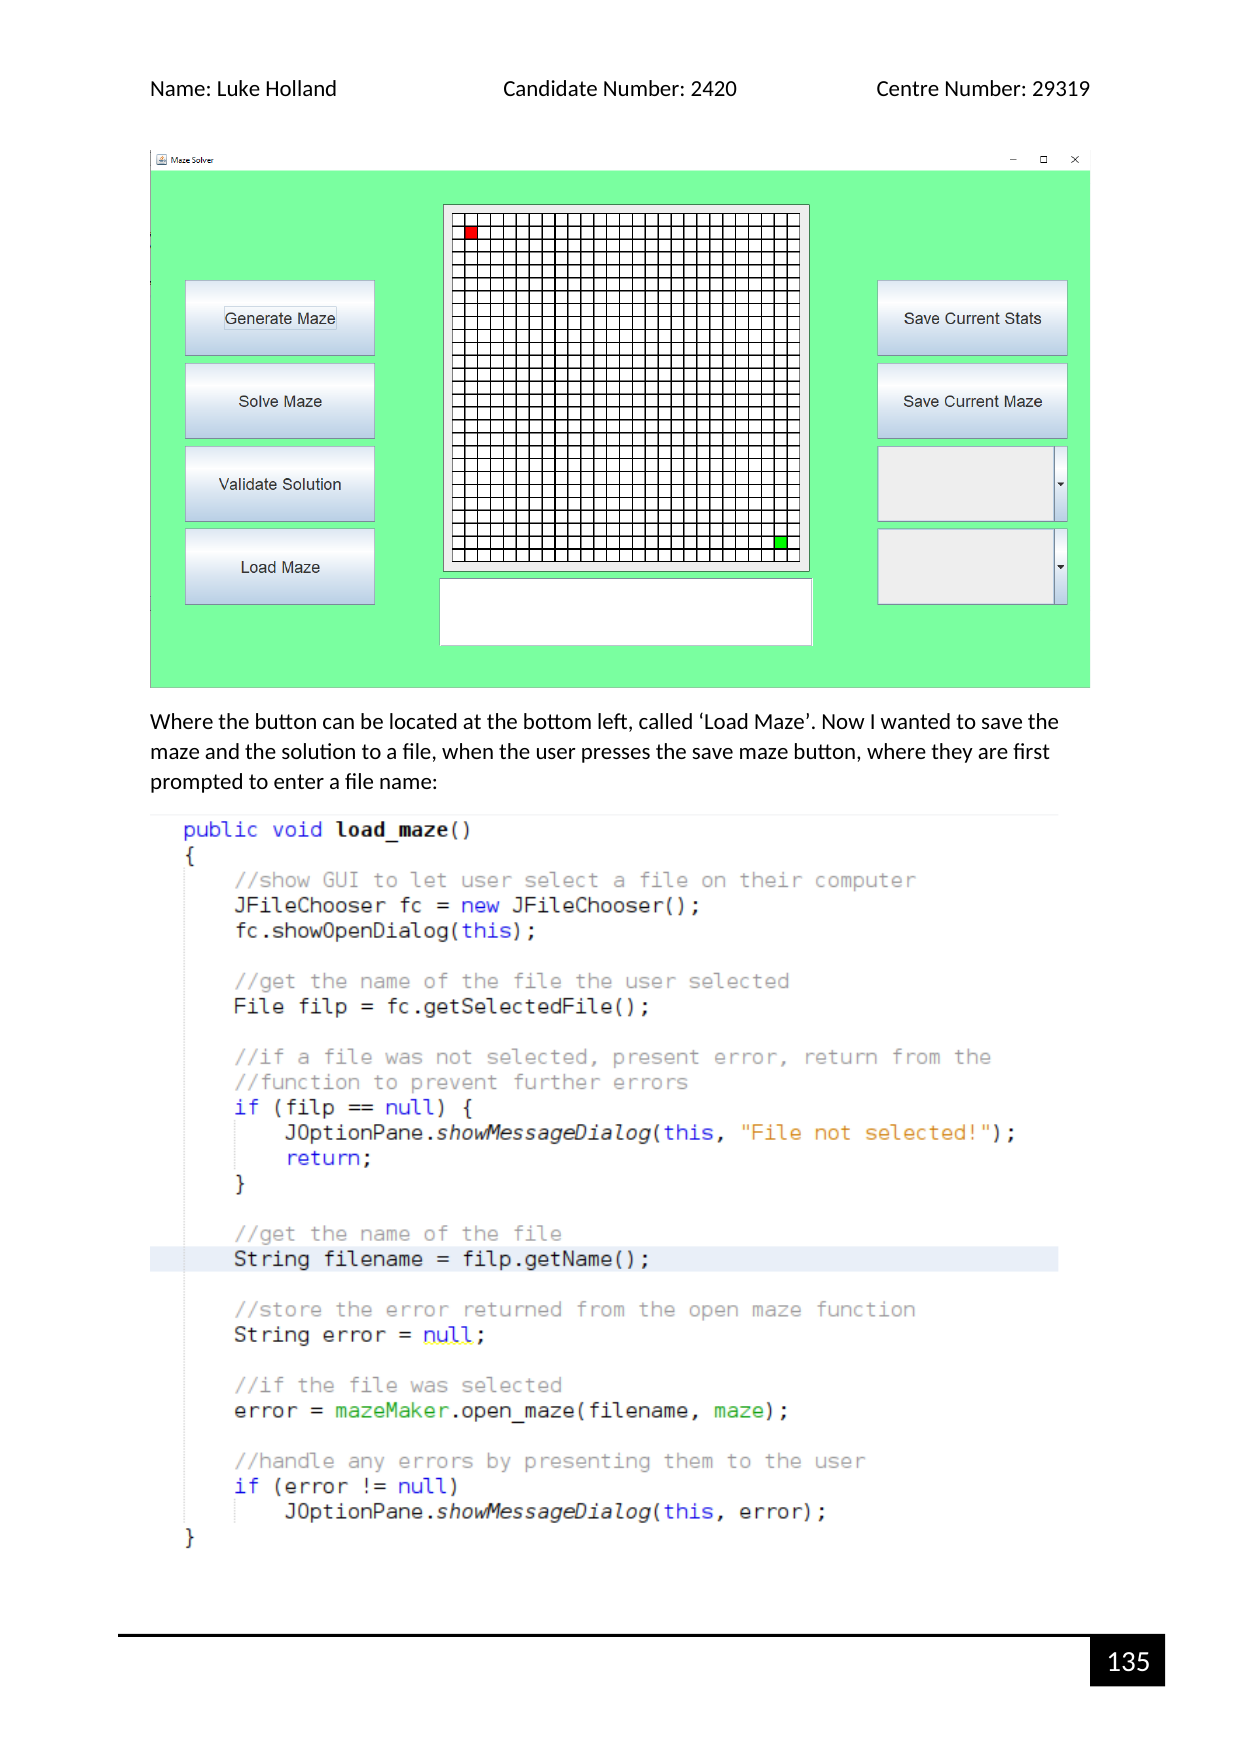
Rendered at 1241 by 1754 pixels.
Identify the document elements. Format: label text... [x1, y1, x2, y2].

picture [150, 814, 1059, 1558]
text Where the button can be located at the bottom left, called ‘Load Maze’. Now I wanted to save the maze and the solution to a file, when the user presses the save maze button, where they are first prompted to enter a file name: [150, 707, 1090, 795]
picture [150, 150, 1091, 688]
